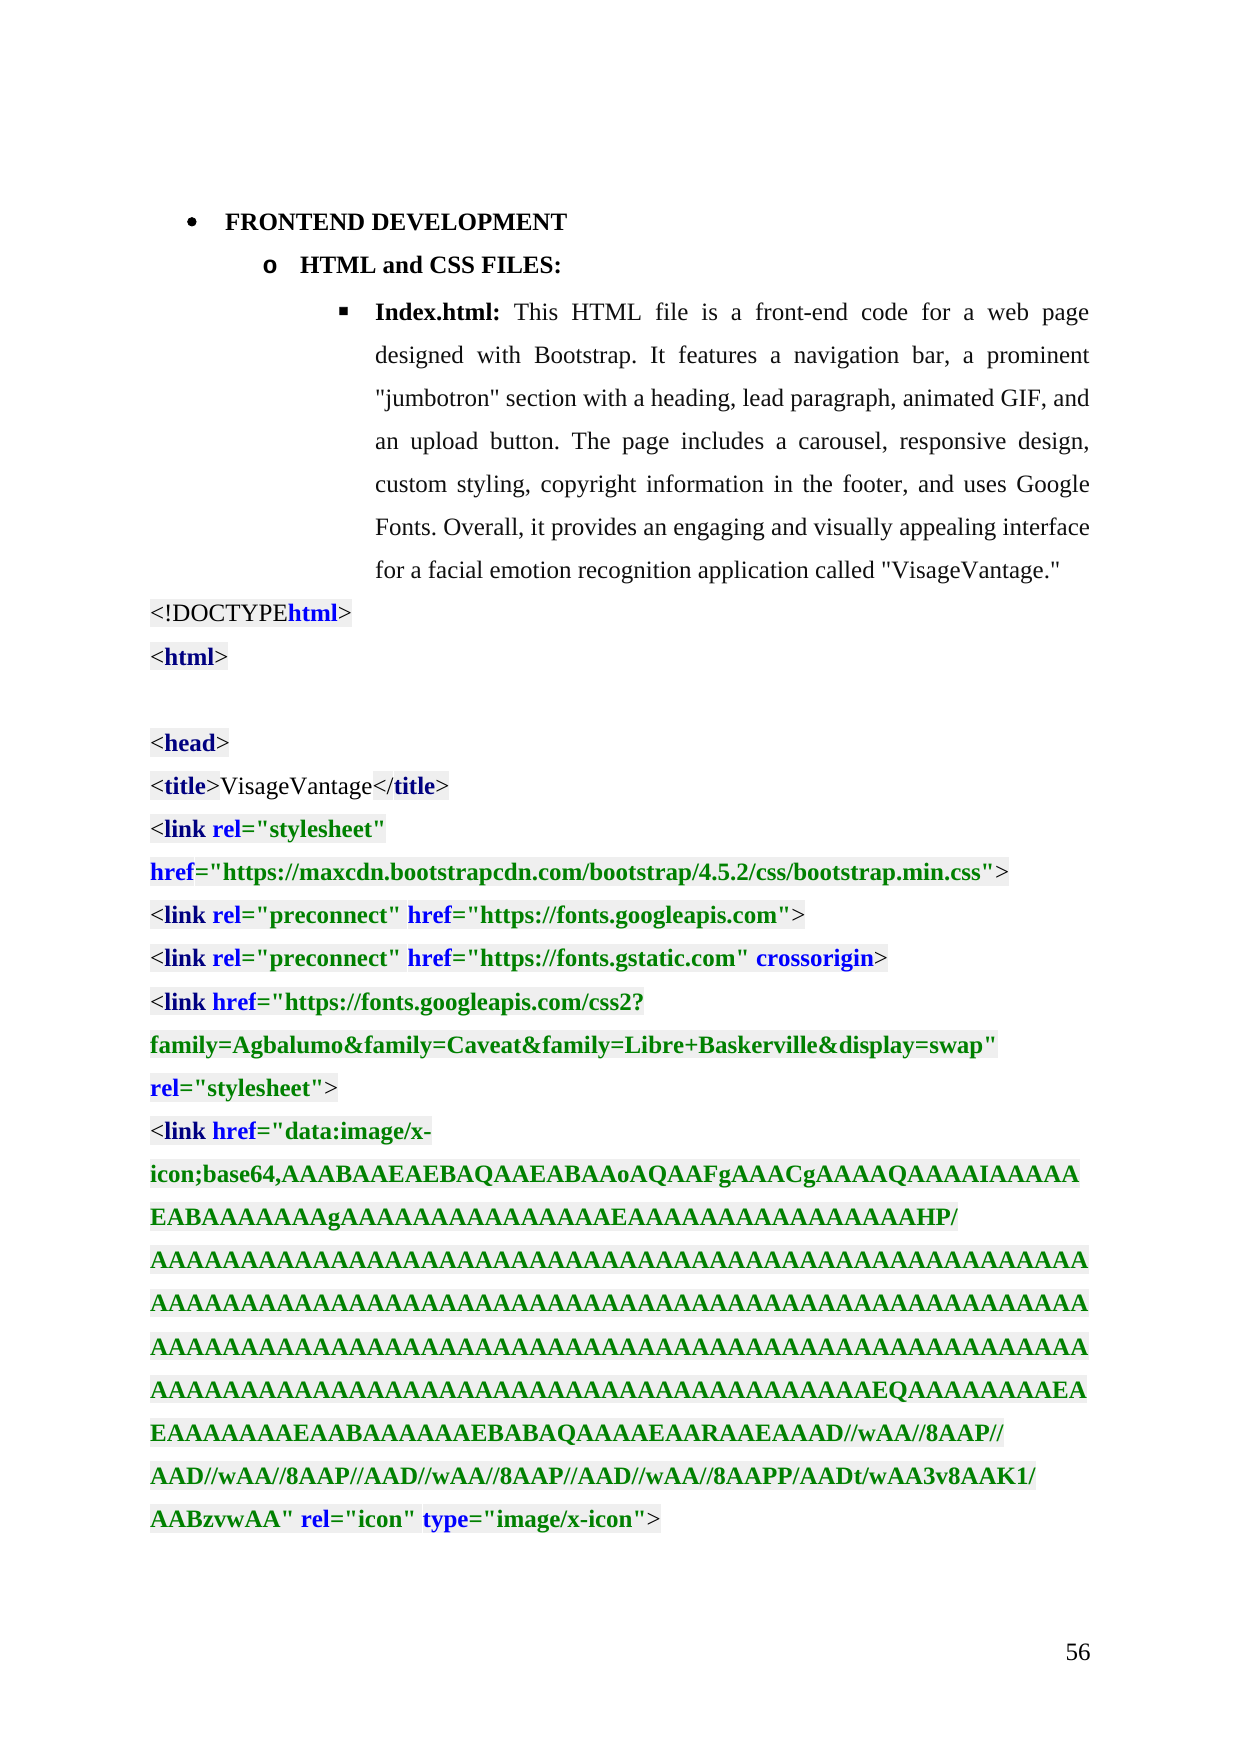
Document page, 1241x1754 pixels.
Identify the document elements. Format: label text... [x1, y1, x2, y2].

list FRONTEND DEVELOPMENT [187, 207, 1090, 236]
list HTML and CSS FILES: [262, 250, 1090, 281]
list Index.html: This HTML file is a front-end code for a web page designed with Bootstrap. It features a navigation bar, a prominent "jumbotron" section with a heading, lead paragraph, animated GIF, and an upload button. The page includes a carousel, responsive design, custom styling, copyright information in the footer, and uses Google Fonts. Overall, it provides an engaging and visually appealing interface for a facial emotion recognition application called "VisageVantage." [337, 297, 1090, 584]
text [150, 598, 1090, 1576]
